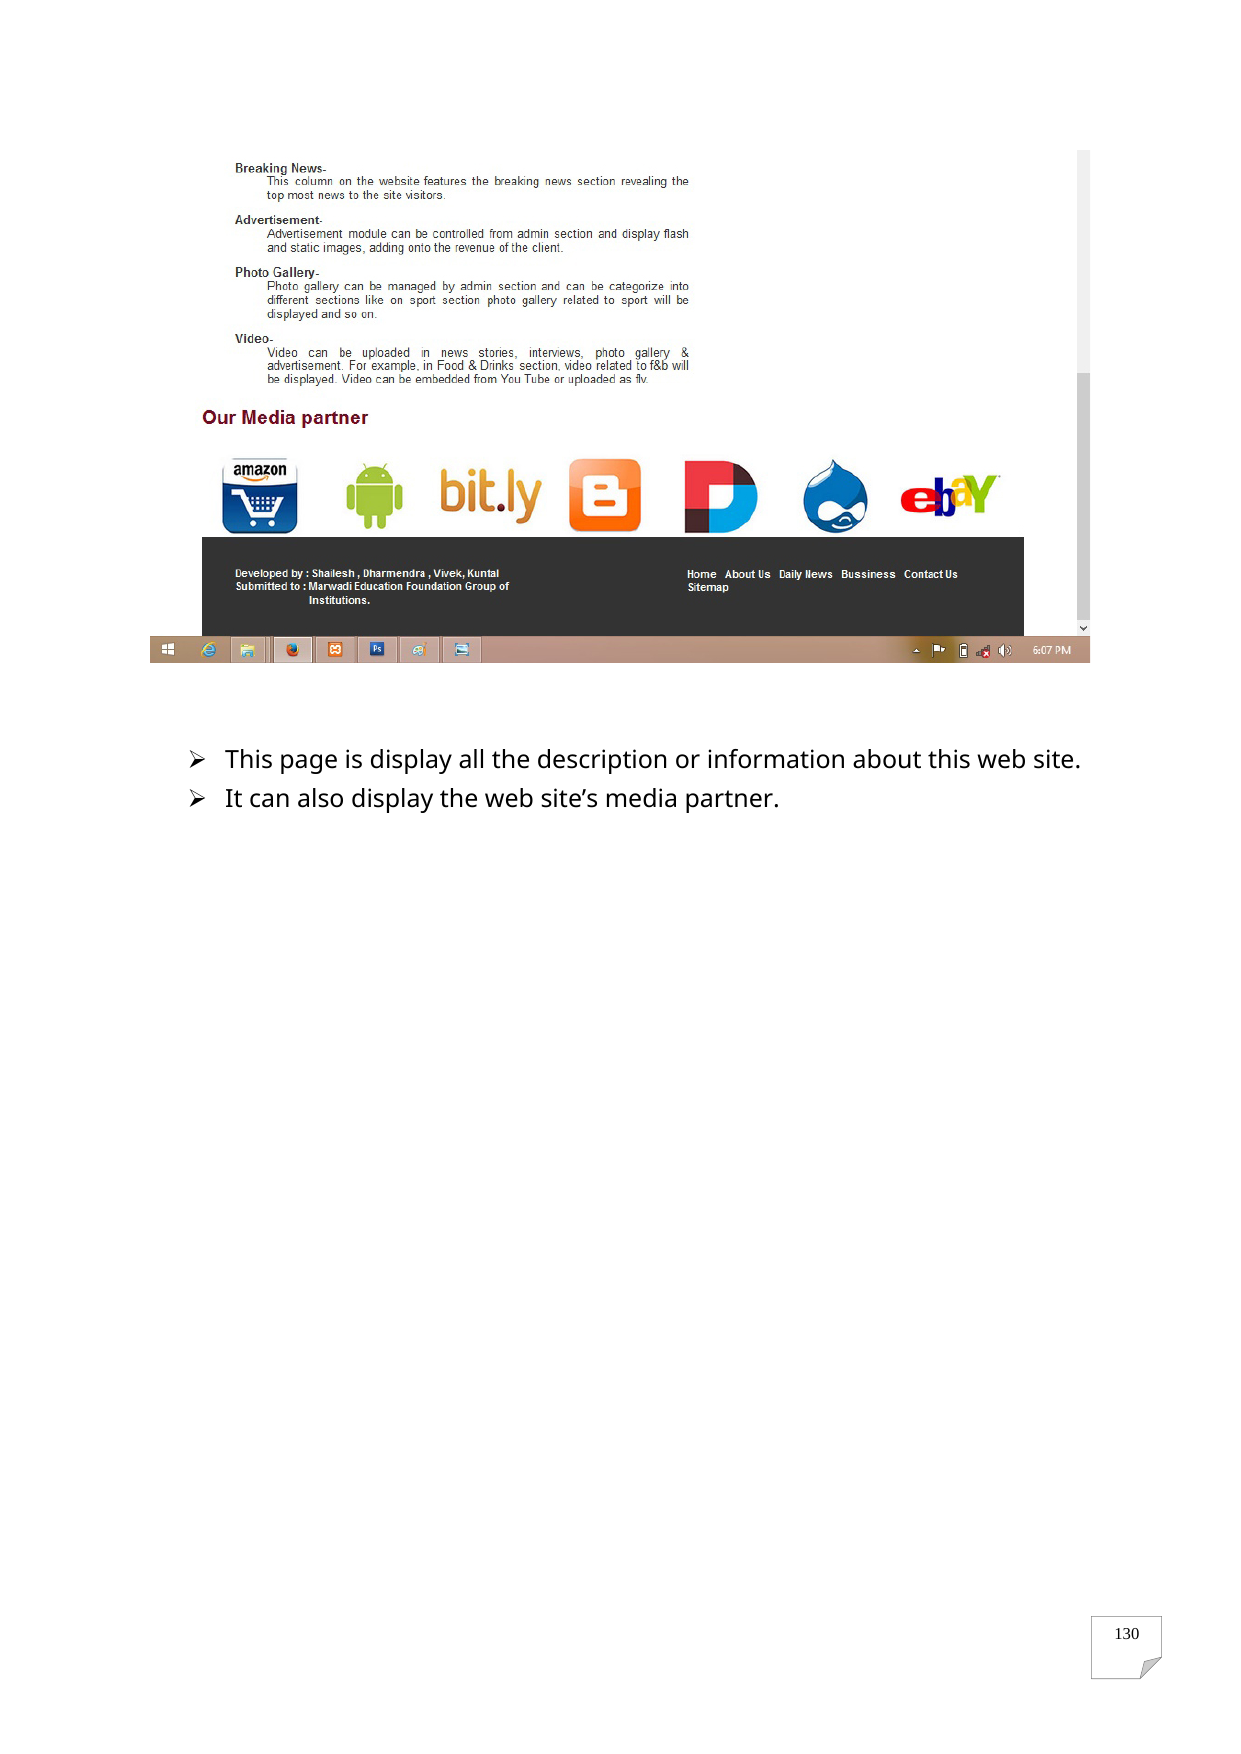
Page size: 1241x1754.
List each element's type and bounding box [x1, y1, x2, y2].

picture [150, 150, 1091, 663]
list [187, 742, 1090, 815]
